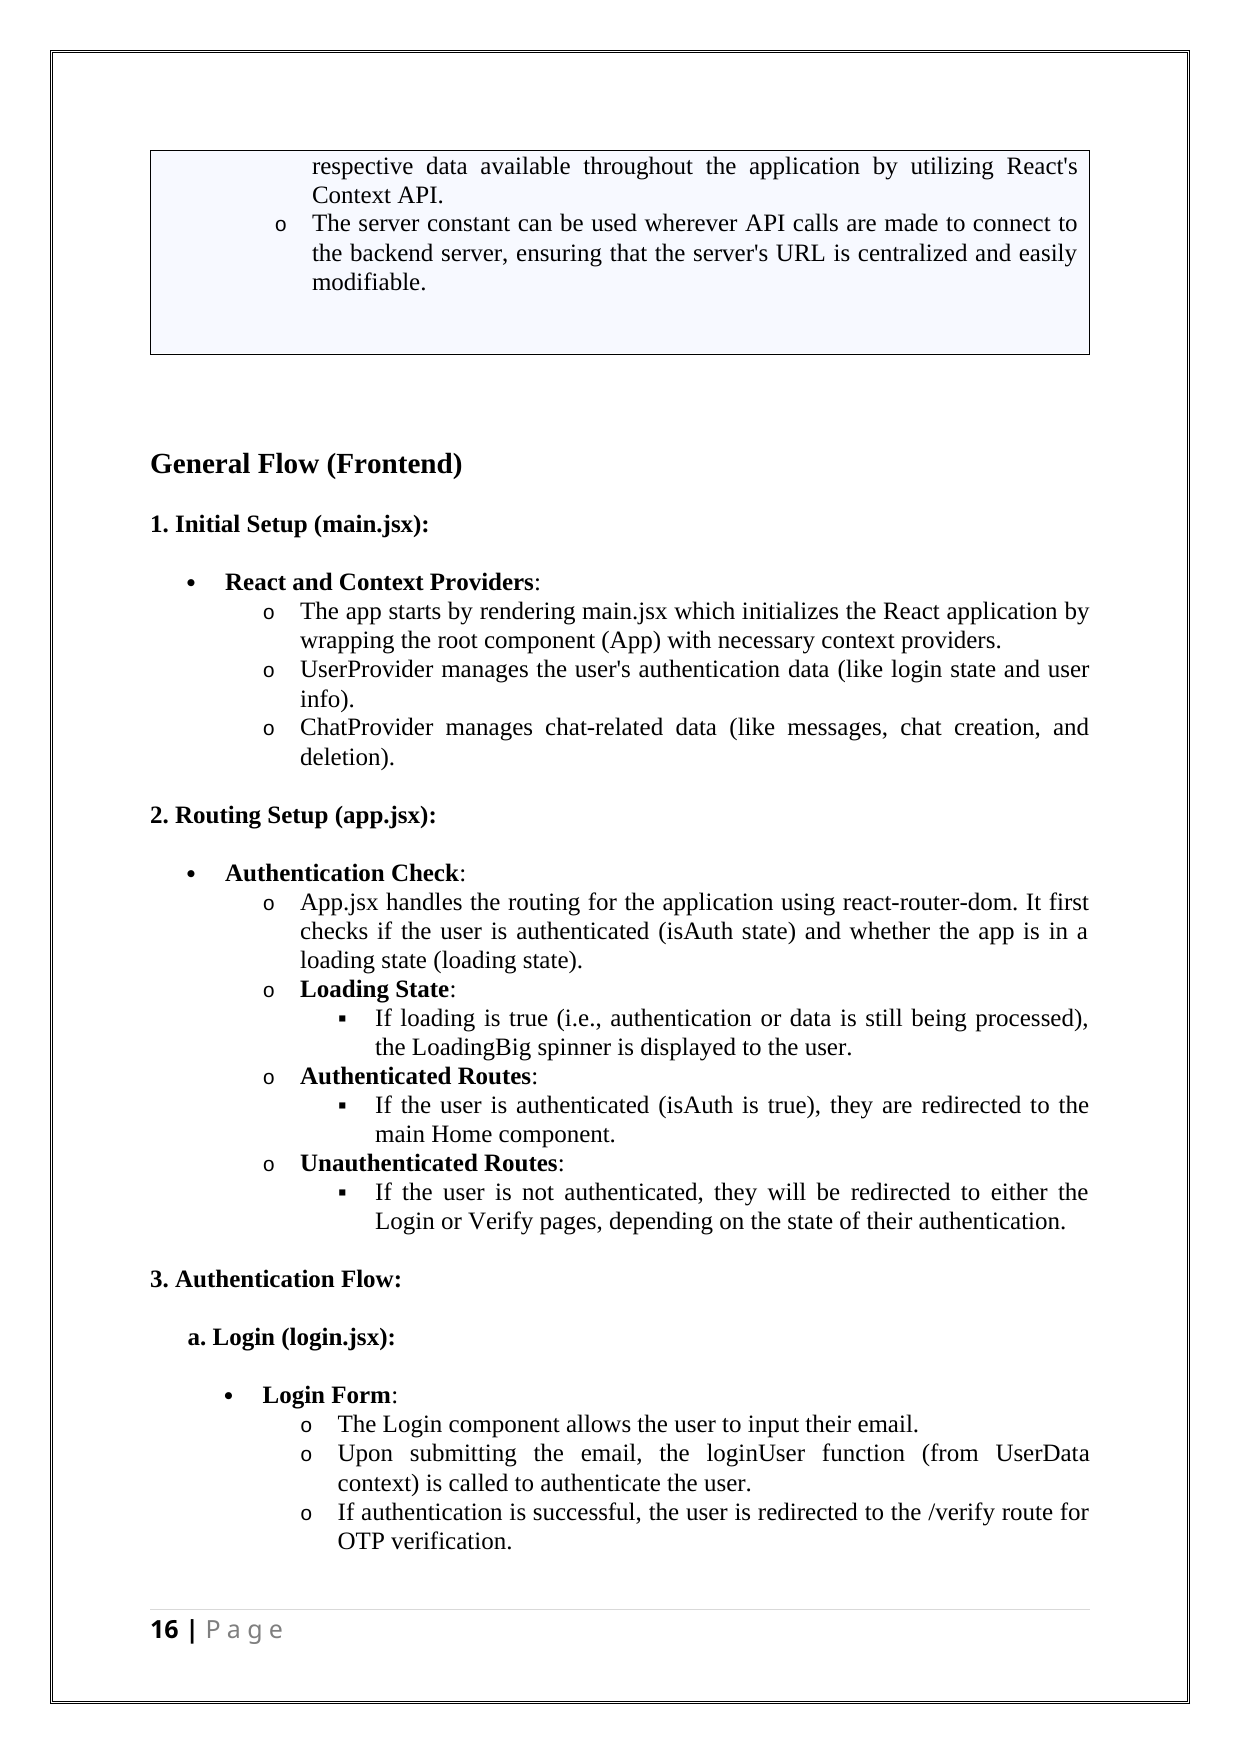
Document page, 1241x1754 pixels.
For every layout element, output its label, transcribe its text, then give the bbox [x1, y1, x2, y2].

text 2. Routing Setup (app.jsx): [150, 800, 1090, 829]
list If authentication is successful, the user is redirected to the /verify route for OTP verification. [300, 1497, 1090, 1555]
list If the user is authenticated (isAuth is true), they are redirected to the main Home component. [337, 1090, 1090, 1148]
list ChatProvider manages chat-related data (like messages, chat creation, and deletion). [262, 712, 1090, 771]
list React and Context Providers: [187, 567, 1090, 596]
list Upon submitting the email, the loginUser function (from UserData context) is called to authenticate the user. [300, 1438, 1090, 1497]
text General Flow (Frontend) [150, 446, 1090, 480]
list The Login component allows the user to input their email. [300, 1409, 1090, 1438]
text 3. Authentication Flow: [150, 1264, 1090, 1293]
list Login Form: [225, 1380, 1090, 1409]
list If loading is true (i.e., authentication or data is still being processed), the LoadingBig spinner is displayed to the user. [337, 1003, 1090, 1061]
text 1. Initial Setup (main.jsx): [150, 509, 1090, 538]
list If the user is not authenticated, they will be redirected to either the Login or Verify pages, depending on the state of their authentication. [337, 1177, 1090, 1235]
list UserProvider manages the user's authentication data (like login state and user info). [262, 654, 1090, 712]
list The app starts by rendering main.jsx which initializes the React application by wrapping the root component (App) with necessary context providers. [262, 596, 1090, 654]
list Authenticated Routes: [262, 1061, 1090, 1090]
list Unauthenticated Routes: [262, 1148, 1090, 1177]
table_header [151, 151, 1089, 353]
list Authentication Check: [187, 858, 1090, 887]
list Loading State: [262, 974, 1090, 1003]
text a. Login (login.jsx): [187, 1322, 1090, 1351]
list App.jsx handles the routing for the application using react-router-dom. It first checks if the user is authenticated (isAuth state) and whether the app is in a loading state (loading state). [262, 887, 1090, 974]
